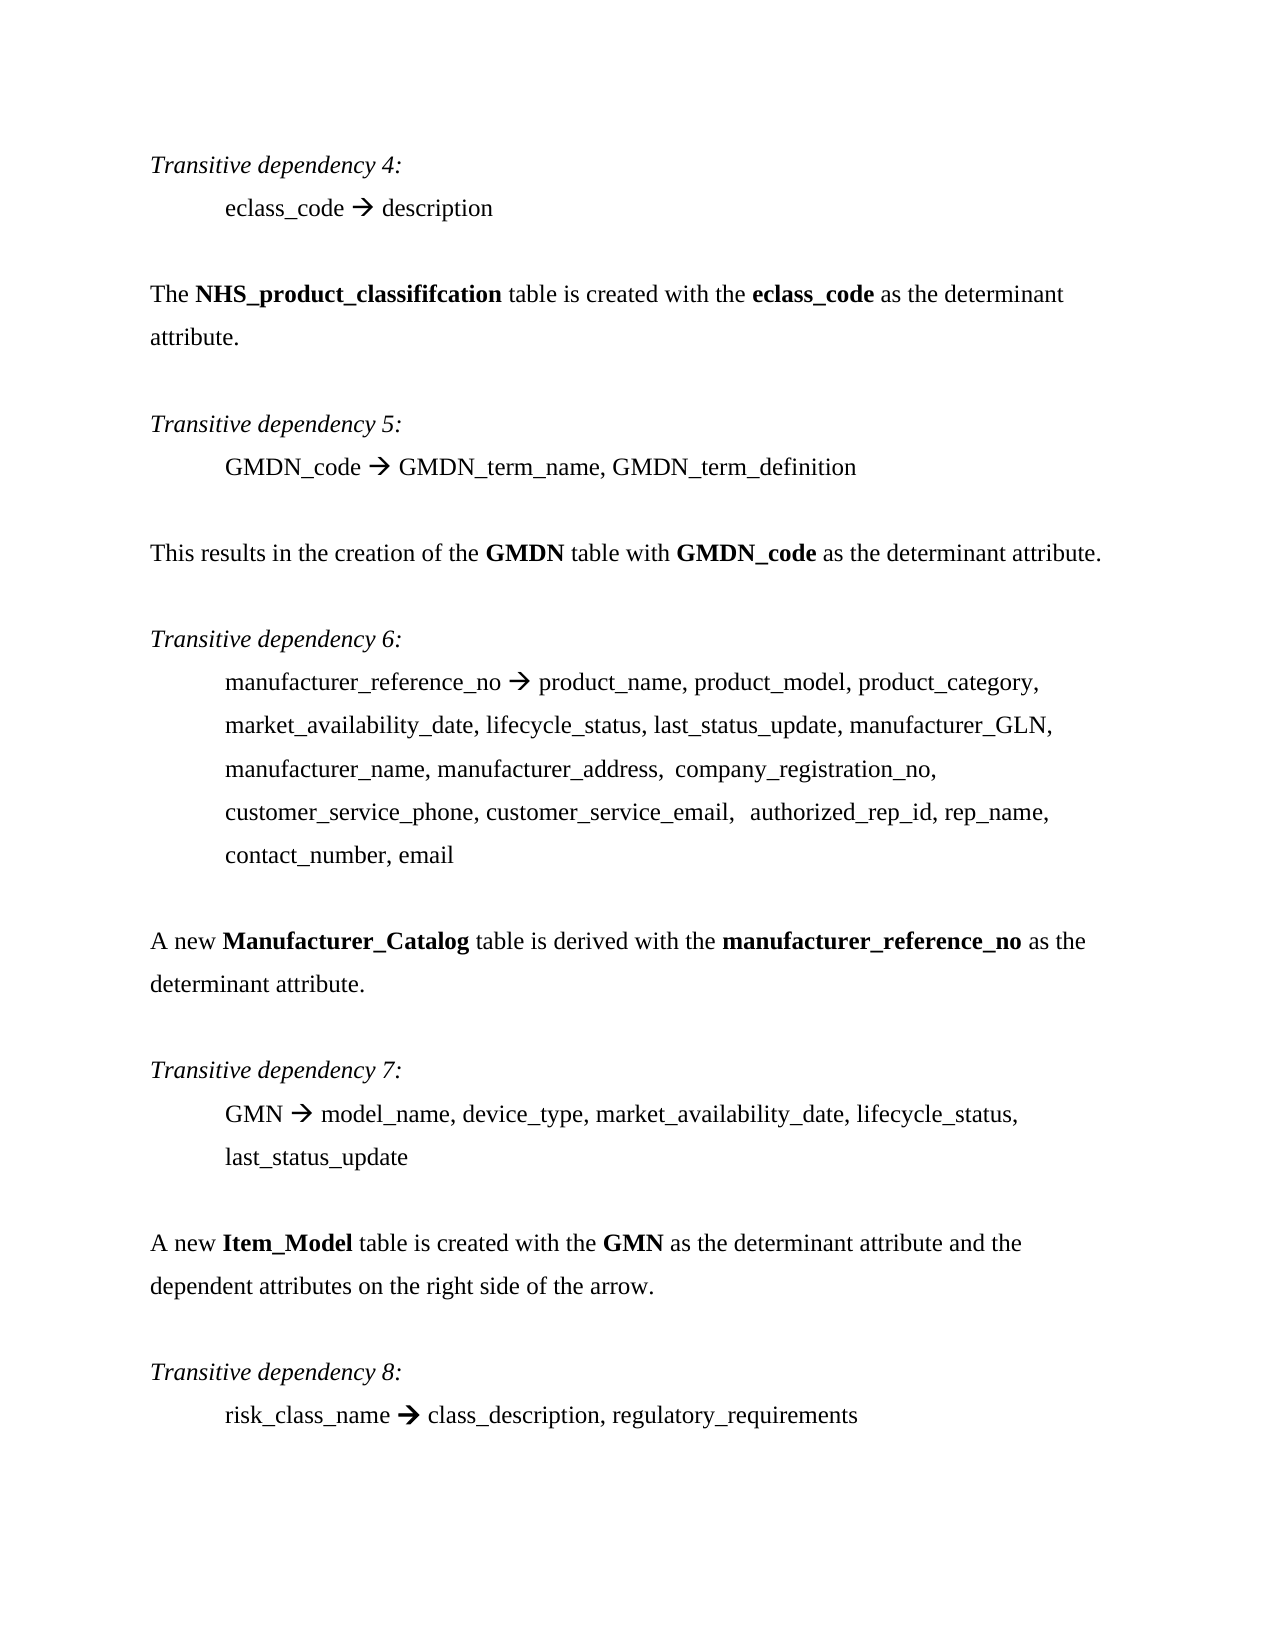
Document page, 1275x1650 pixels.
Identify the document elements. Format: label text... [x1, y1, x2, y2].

text A new Manufacturer_Catalog table is derived with the manufacturer_reference_no as the determinant attribute. [150, 926, 1125, 998]
text A new Item_Model table is created with the GMN as the determinant attribute and the dependent attributes on the right side of the arrow. [150, 1228, 1125, 1300]
text Transitive dependency 8: [150, 1357, 1125, 1386]
text Transitive dependency 5: [150, 409, 1125, 437]
text GMDN_code GMDN_term_name, GMDN_term_definition [225, 452, 1125, 481]
text Transitive dependency 7: [150, 1056, 1125, 1084]
text This results in the creation of the GMDN table with GMDN_code as the determinant attribute. [150, 538, 1125, 567]
text The NHS_product_classififcation table is created with the eclass_code as the determinant attribute. [150, 279, 1125, 351]
text Transitive dependency 4: [150, 150, 1125, 179]
text manufacturer_reference_no product_name, product_model, product_category, market_availability_date, lifecycle_status, last_status_update, manufacturer_GLN, manufacturer_name, manufacturer_address, company_registration_no, customer_service_phone, customer_service_email, authorized_rep_id, rep_name, contact_number, email [225, 667, 1125, 869]
text Transitive dependency 6: [150, 624, 1125, 653]
text risk_class_name class_description, regulatory_requirements [225, 1401, 1125, 1429]
text GMN model_name, device_type, market_availability_date, lifecycle_status, last_status_update [225, 1099, 1125, 1171]
text eclass_code description [225, 193, 1125, 222]
